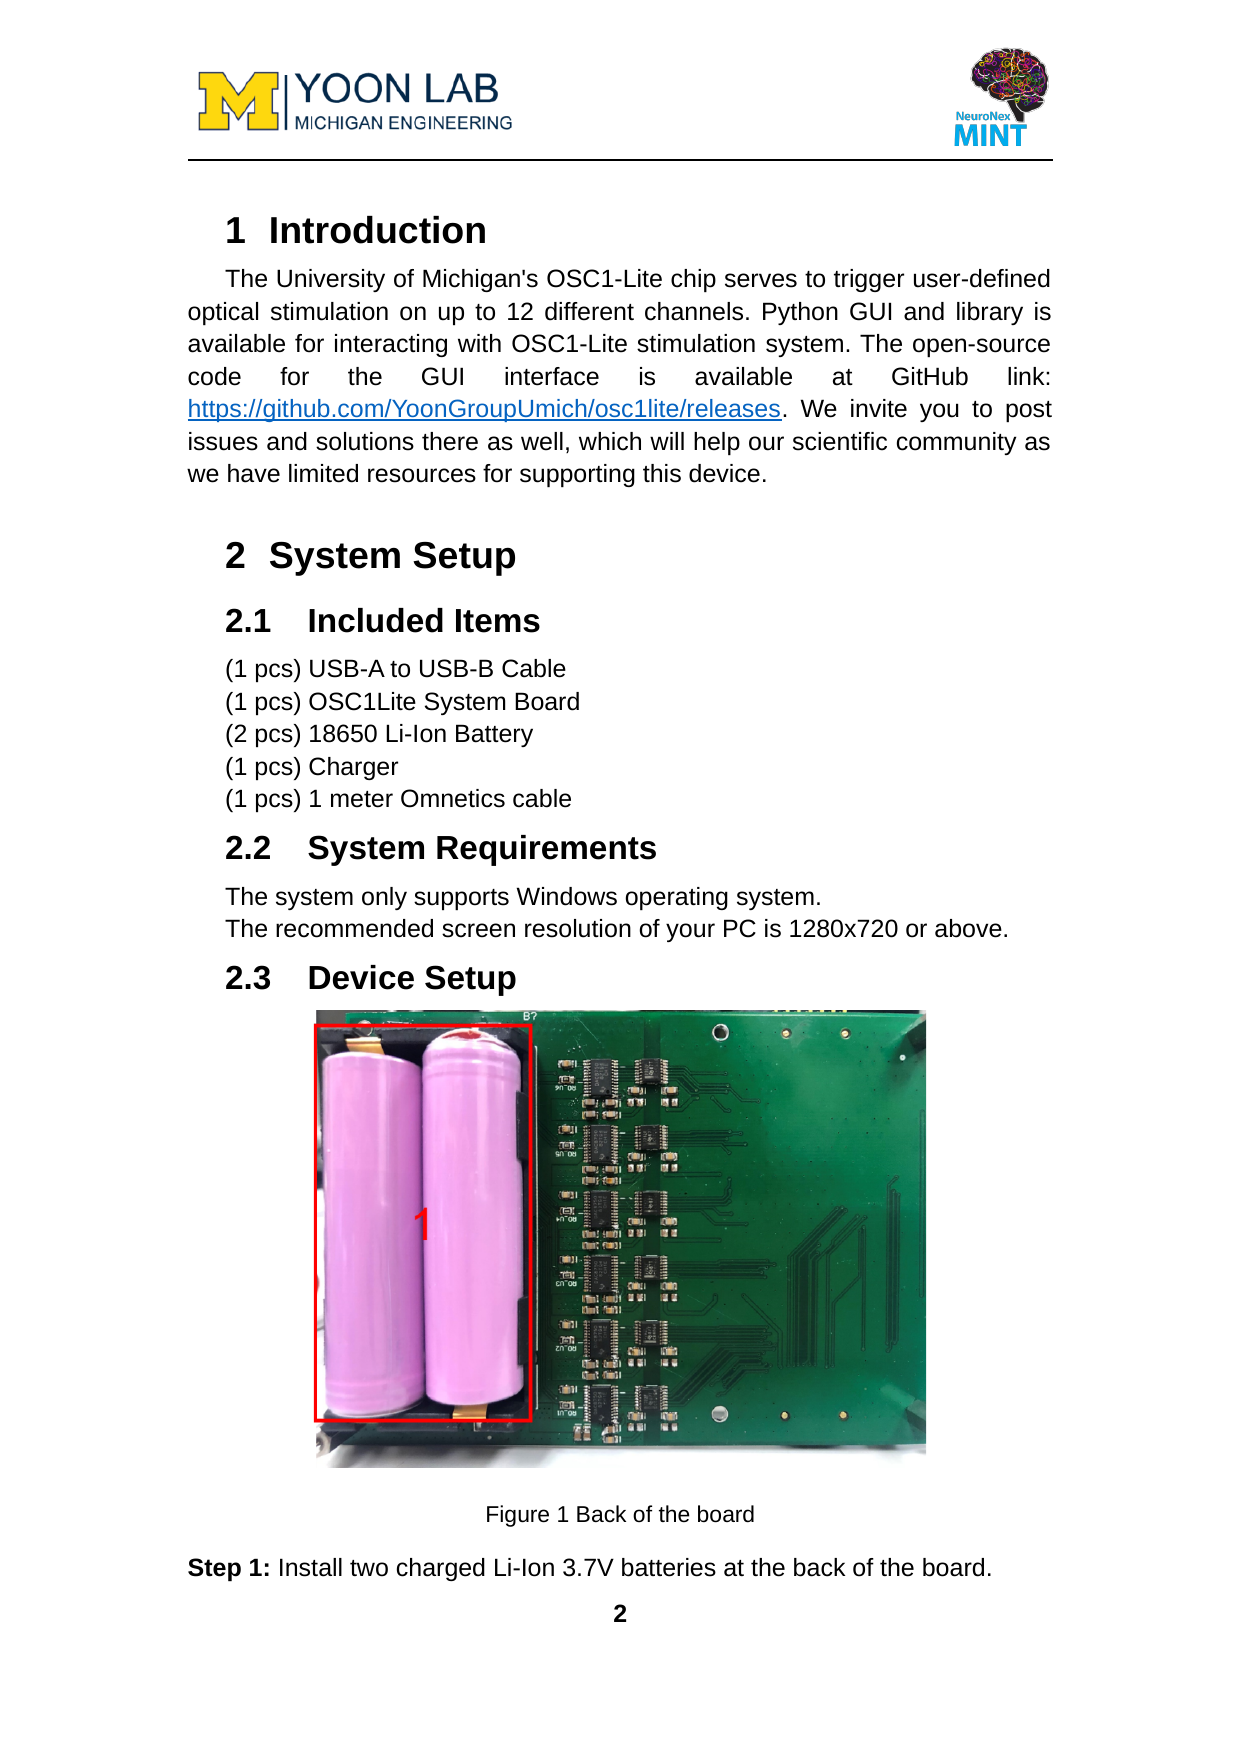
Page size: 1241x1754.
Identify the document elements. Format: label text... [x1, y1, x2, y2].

text The University of Michigan's OSC1-Lite chip serves to trigger user-defined optical stimulation on up to 12 different channels. Python GUI and library is available for interacting with OSC1-Lite stimulation system. The open-source code for the GUI interface is available at GitHub link: https://github.com/YoonGroupUmich/osc1lite/releases. We invite you to post issues and solutions there as well, which will help our scientific community as we have limited resources for supporting this device. [187, 262, 1053, 490]
text (1 pcs) USB-A to USB-B Cable [187, 652, 1053, 685]
list Introduction [225, 197, 1053, 262]
list System Setup [225, 522, 1053, 587]
text (1 pcs) OSC1Lite System Board [187, 685, 1053, 717]
picture [946, 44, 1053, 151]
text Figure 1 Back of the board [187, 1497, 1053, 1530]
text (1 pcs) Charger [187, 750, 1053, 782]
list Included Items [225, 587, 1053, 652]
list System Requirements [225, 815, 1053, 880]
picture [313, 1010, 927, 1468]
text The recommended screen resolution of your PC is 1280x720 or above. [187, 912, 1053, 945]
text The system only supports Windows operating system. [187, 880, 1053, 912]
list Device Setup [225, 945, 1053, 1010]
text (2 pcs) 18650 Li-Ion Battery [187, 717, 1053, 750]
text Step 1: Install two charged Li-Ion 3.7V batteries at the back of the board. [187, 1551, 1053, 1583]
picture [198, 62, 516, 141]
text (1 pcs) 1 meter Omnetics cable [187, 782, 1053, 815]
